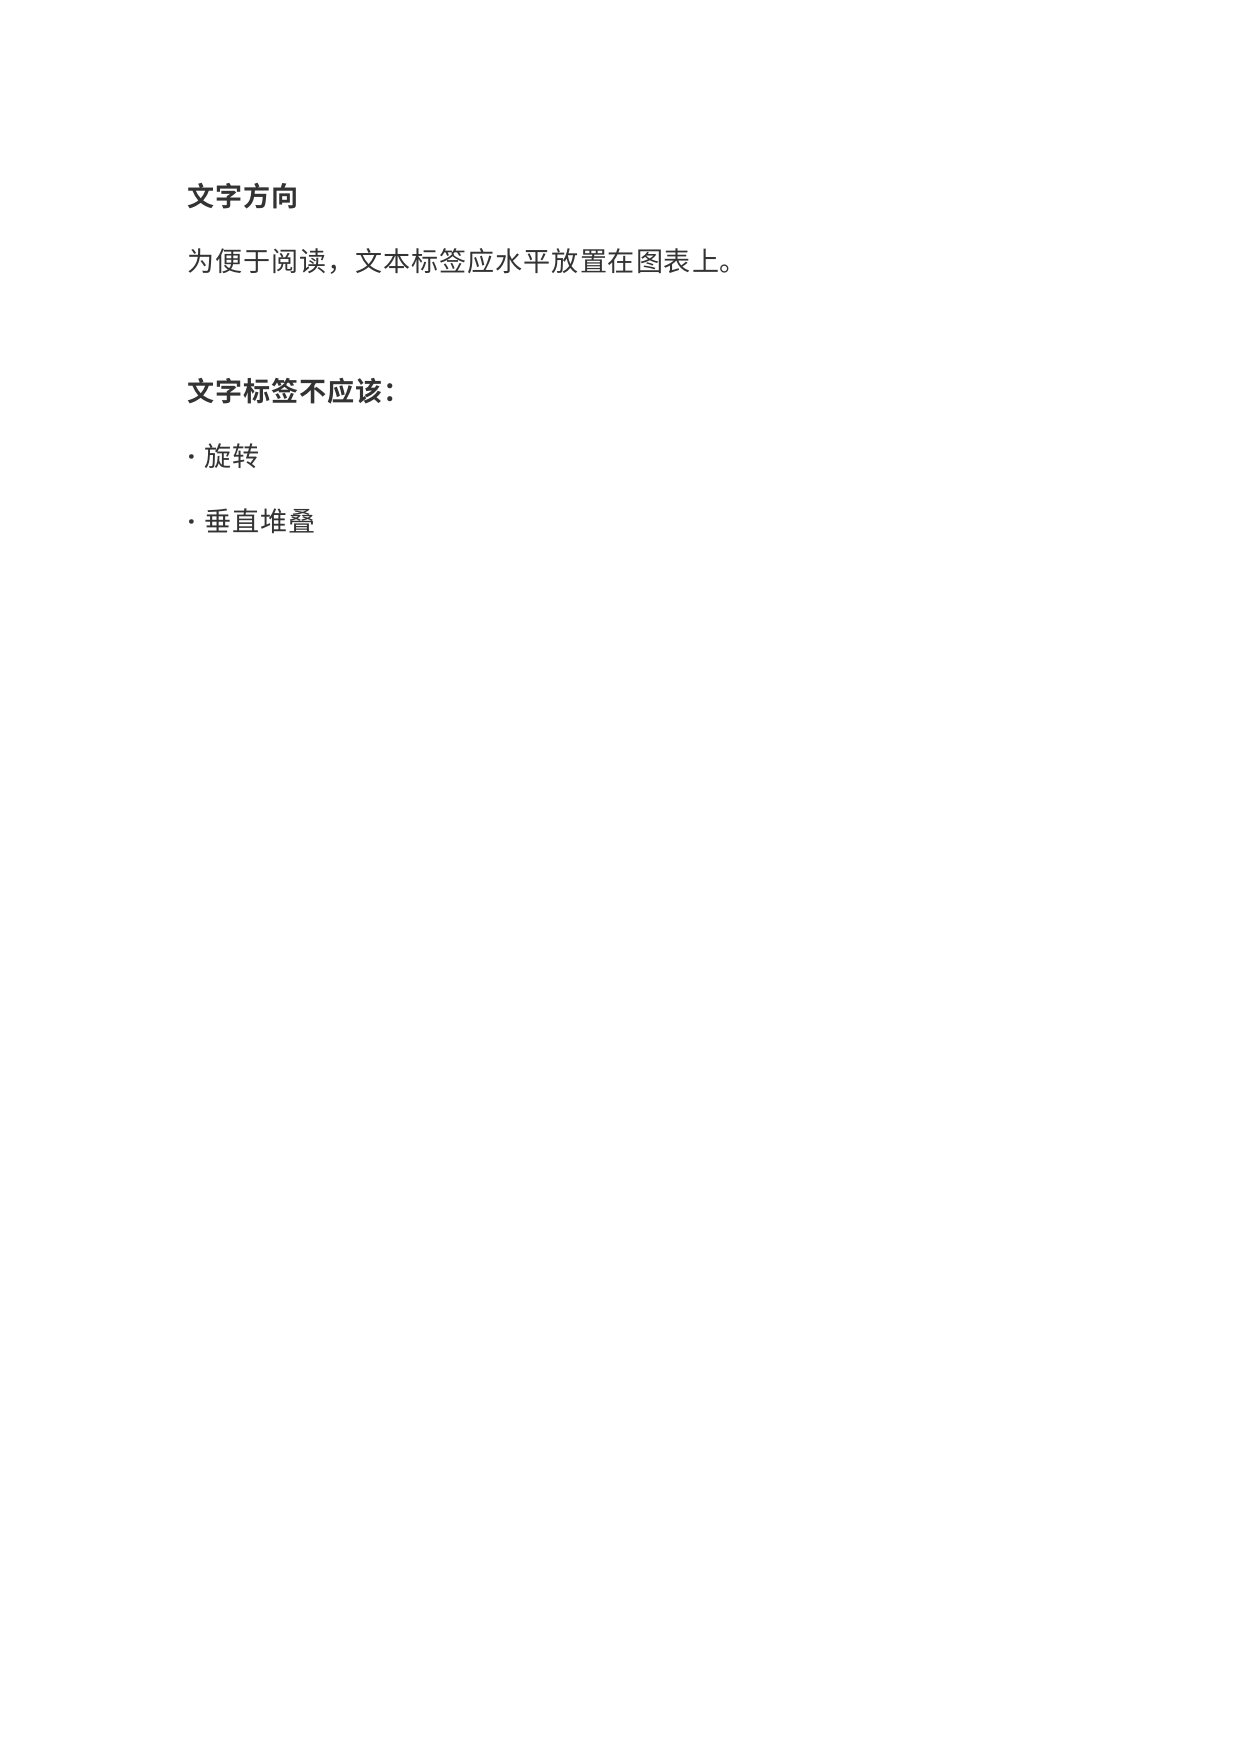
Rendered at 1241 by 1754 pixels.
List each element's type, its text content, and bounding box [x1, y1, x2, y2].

text 文字标签不应该： [187, 357, 1053, 422]
text · 垂直堆叠 [187, 487, 1053, 552]
text 为便于阅读，文本标签应水平放置在图表上。 [187, 227, 1053, 292]
text · 旋转 [187, 422, 1053, 487]
text 文字方向 [187, 162, 1053, 227]
